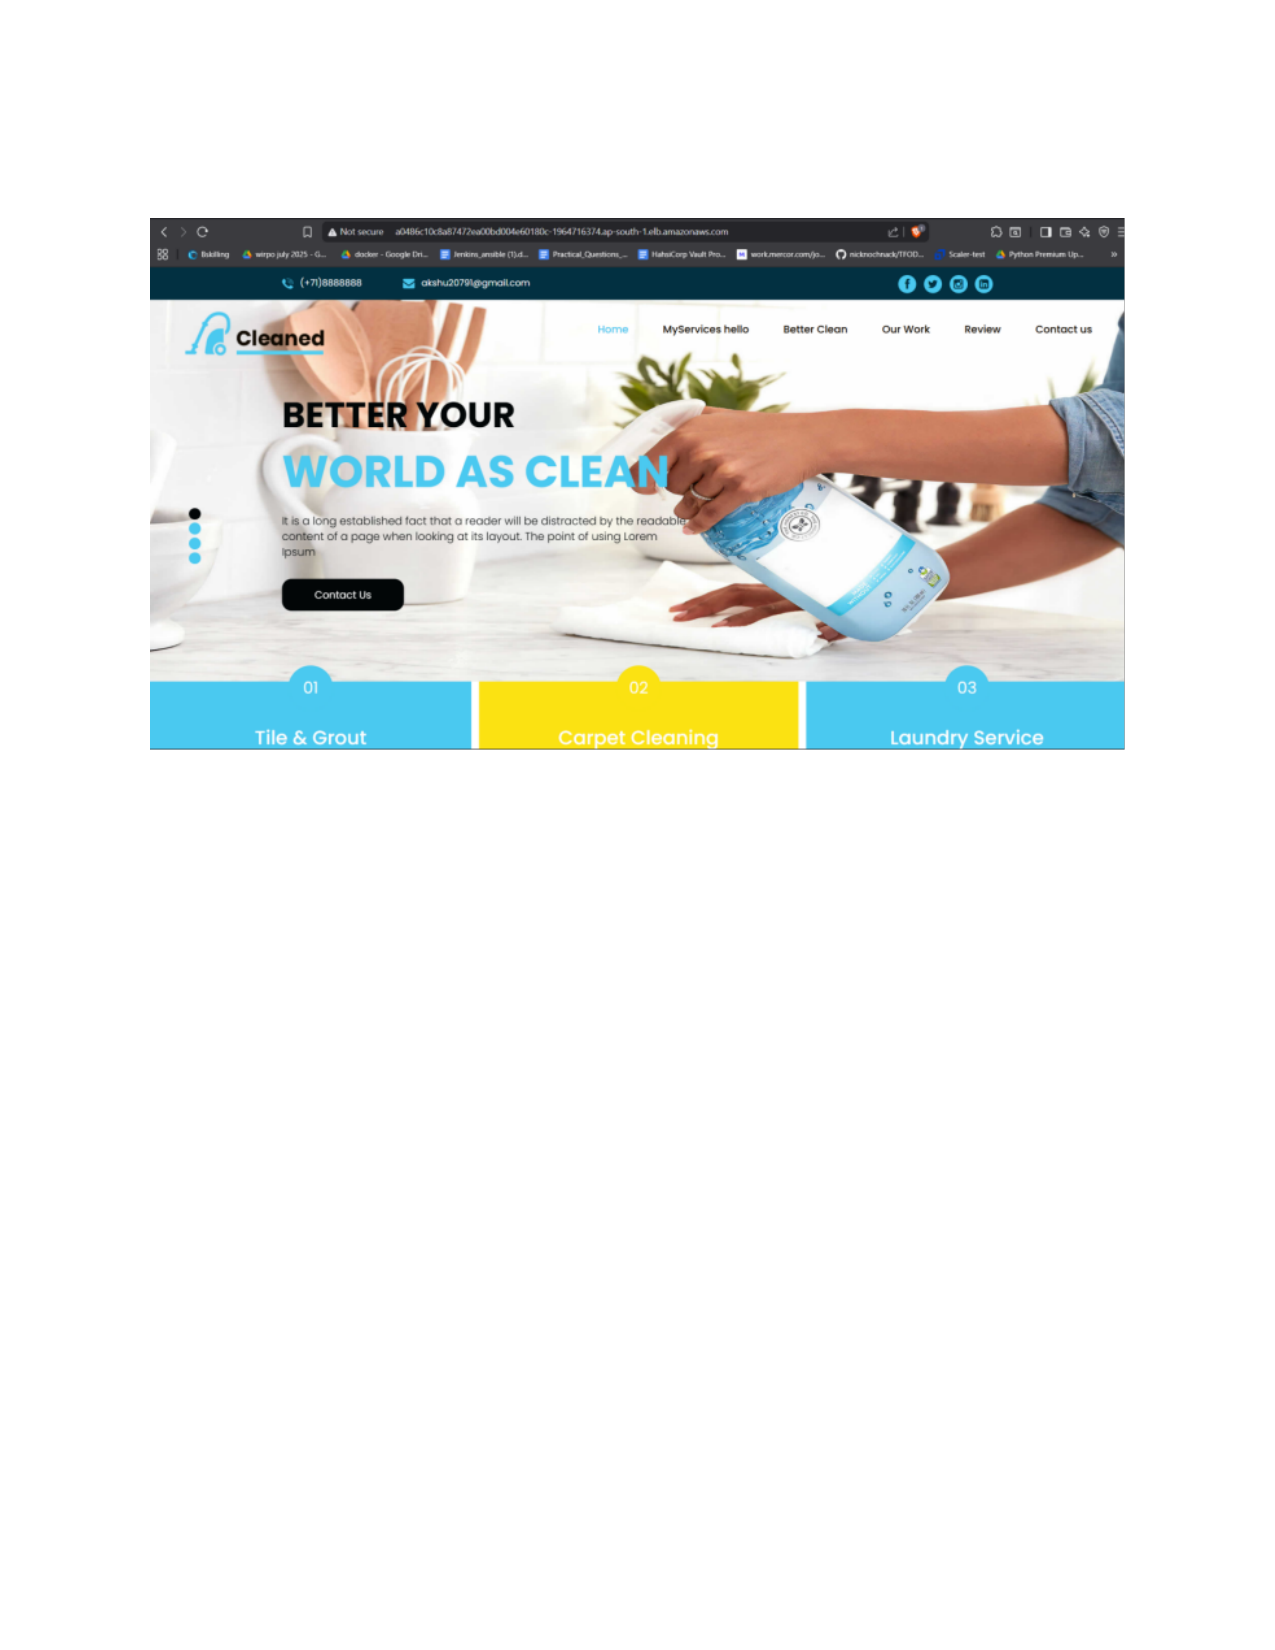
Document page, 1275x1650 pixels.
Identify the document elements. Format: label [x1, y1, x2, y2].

picture [898, 275, 916, 293]
picture [282, 279, 293, 289]
picture [421, 279, 530, 289]
picture [950, 276, 967, 293]
picture [403, 279, 415, 289]
picture [150, 218, 1125, 267]
picture [924, 275, 941, 293]
picture [975, 276, 993, 293]
picture [150, 299, 1125, 751]
picture [305, 278, 362, 288]
